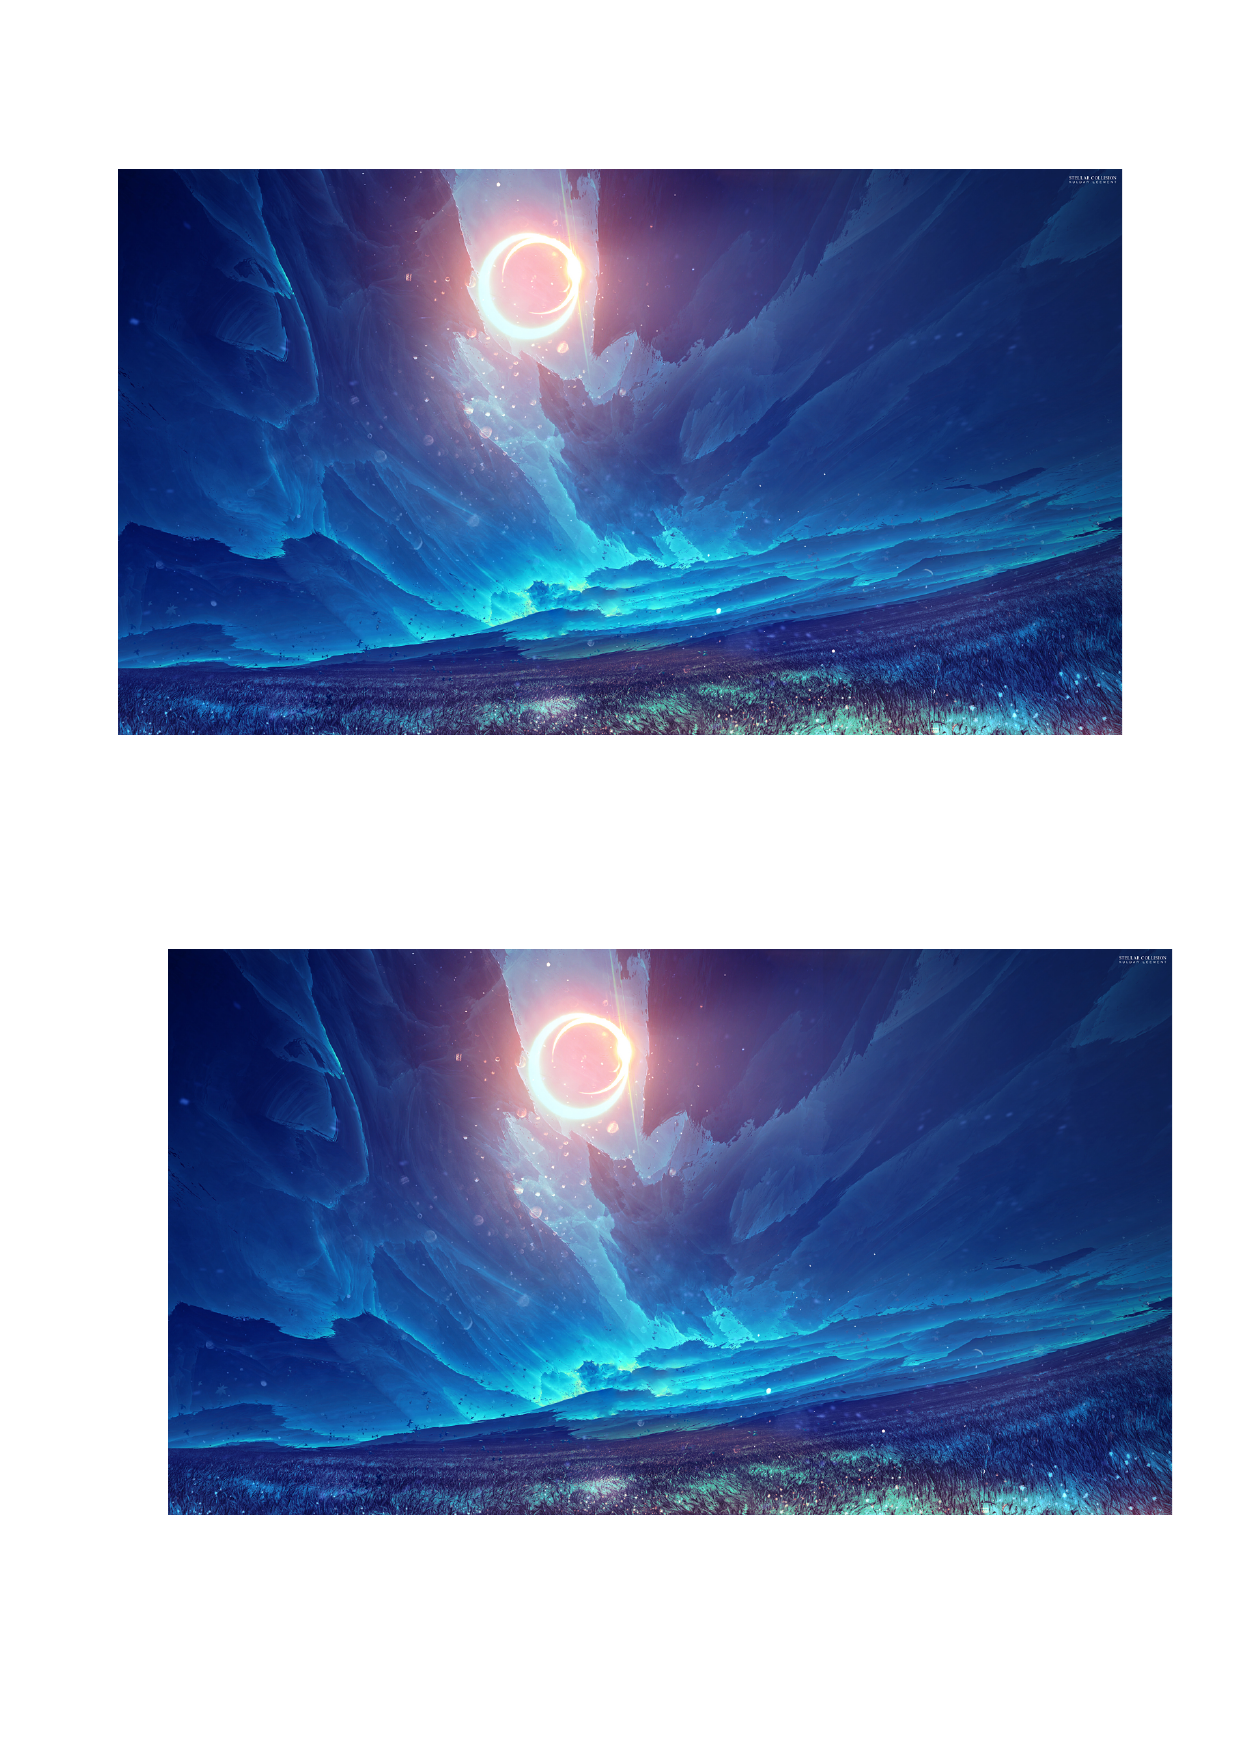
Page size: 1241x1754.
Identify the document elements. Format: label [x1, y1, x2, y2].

picture [168, 949, 1173, 1515]
picture [118, 169, 1123, 735]
